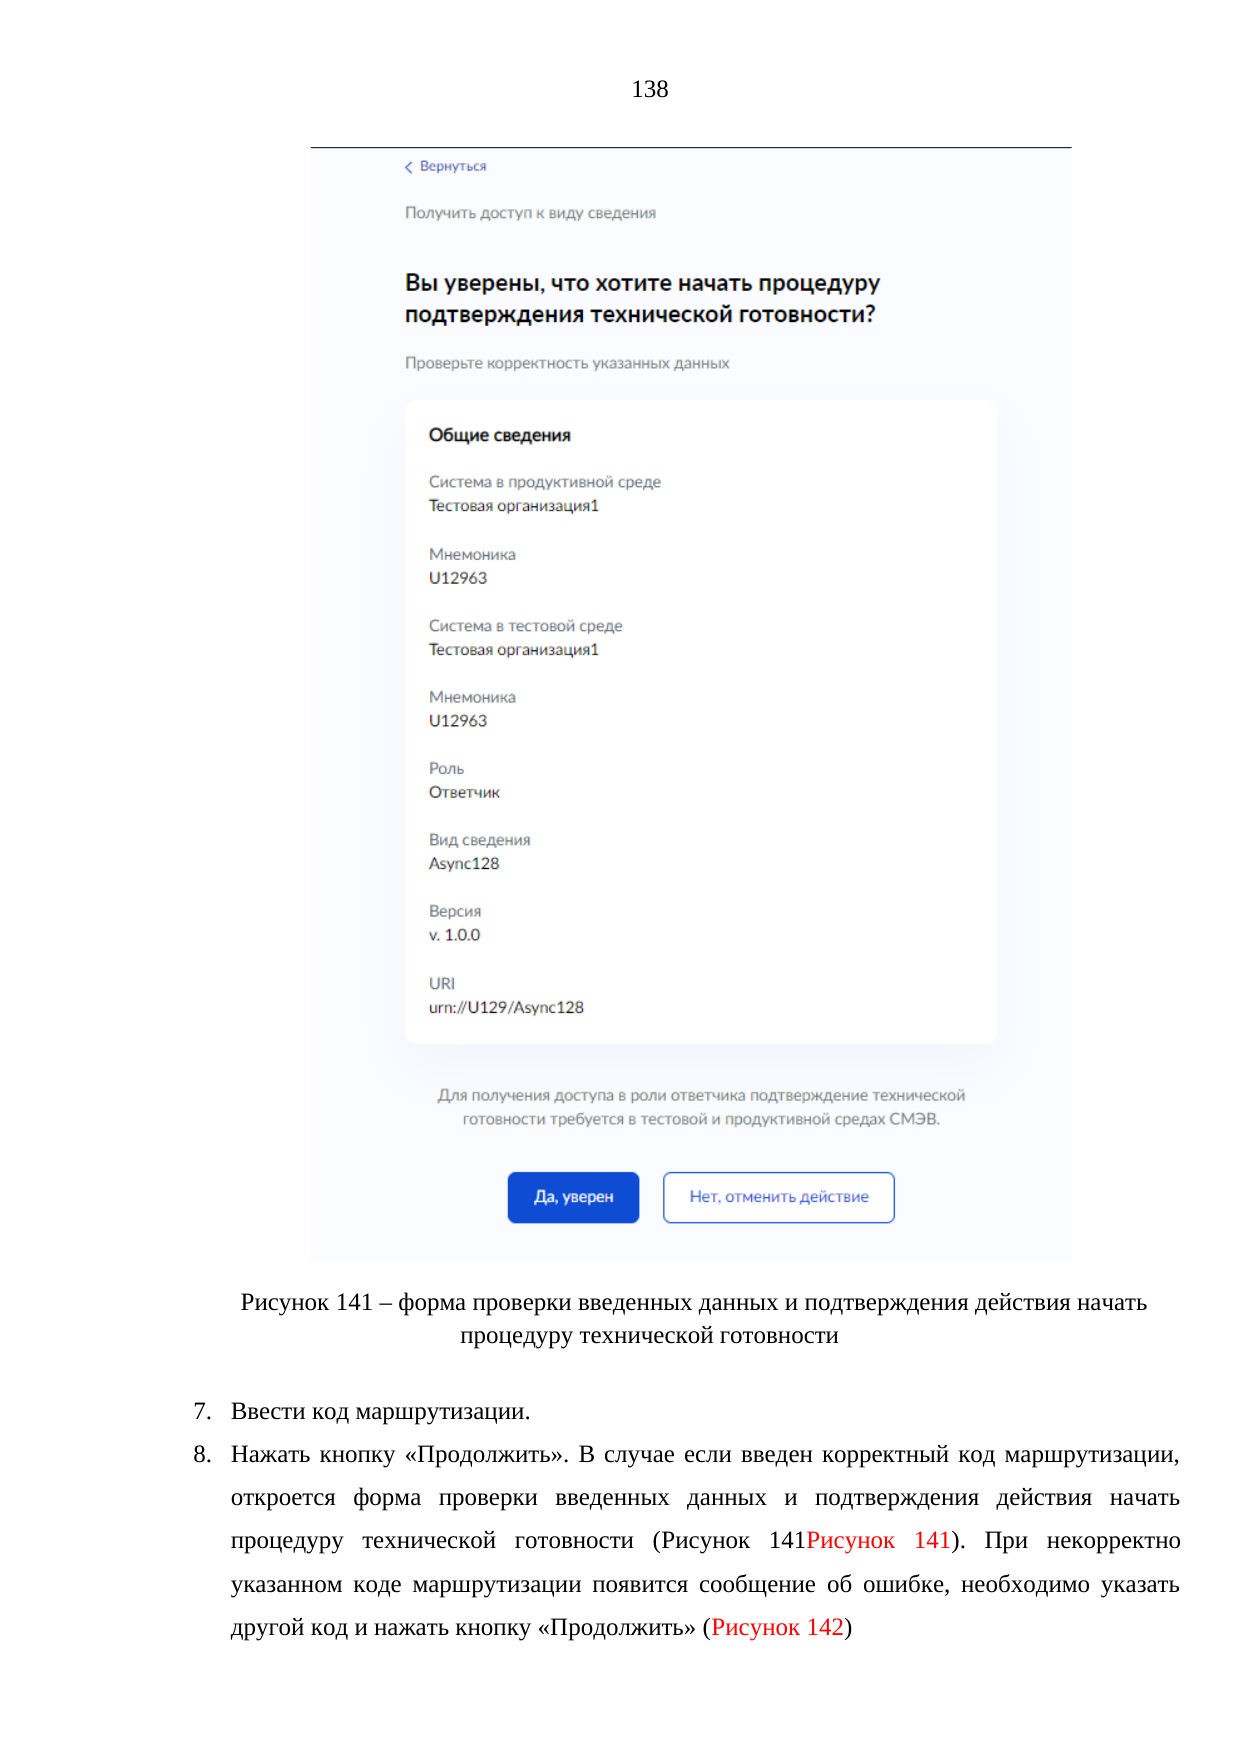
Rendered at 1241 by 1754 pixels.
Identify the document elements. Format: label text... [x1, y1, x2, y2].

text Рисунок 141 – форма проверки введенных данных и подтверждения действия начать процедуру технической готовности [118, 1287, 1181, 1349]
list Ввести код маршрутизации. [193, 1396, 1181, 1425]
picture [310, 147, 1078, 1261]
list Нажать кнопку «Продолжить». В случае если введен корректный код маршрутизации, откроется форма проверки введенных данных и подтверждения действия начать процедуру технической готовности (Рисунок 141Рисунок 141). При некорректно указанном коде маршрутизации появится сообщение об ошибке, необходимо указать другой код и нажать кнопку «Продолжить» (Рисунок 142) [193, 1439, 1181, 1641]
